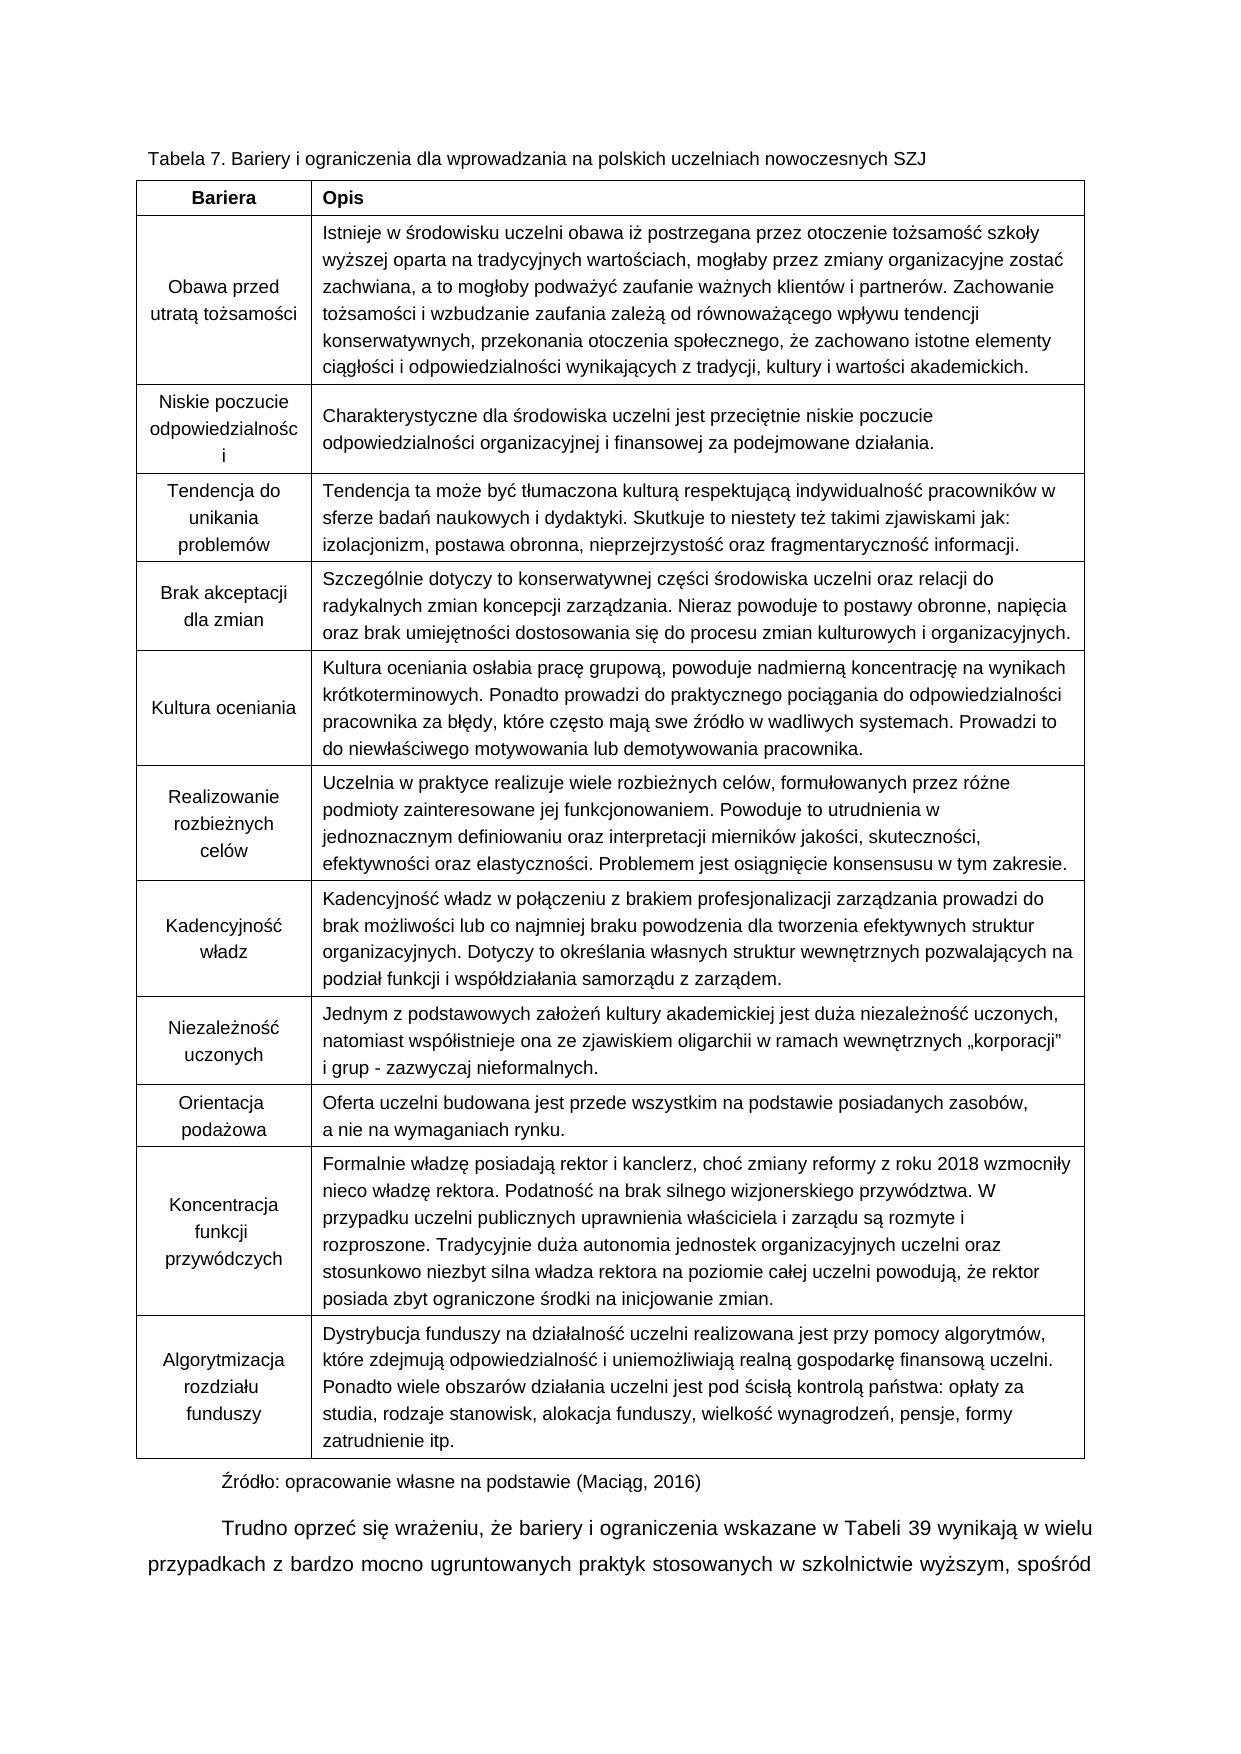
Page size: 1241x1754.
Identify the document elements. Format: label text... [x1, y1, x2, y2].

table_cell Tendencja ta może być tłumaczona kulturą respektującą indywidualność pracowników w sferze badań naukowych i dydaktyki. Skutkuje to niestety też takimi zjawiskami jak: izolacjonizm, postawa obronna, nieprzejrzystość oraz fragmentaryczność informacji. [312, 474, 1084, 561]
table_cell Orientacja podażowa [137, 1085, 311, 1146]
table_header Opis [312, 181, 1084, 215]
table_cell Kultura oceniania [137, 651, 311, 765]
table_cell Algorytmizacja rozdziału funduszy [137, 1316, 311, 1457]
table_cell Dystrybucja funduszy na działalność uczelni realizowana jest przy pomocy algorytmów, które zdejmują odpowiedzialność i uniemożliwiają realną gospodarkę finansową uczelni. Ponadto wiele obszarów działania uczelni jest pod ścisłą kontrolą państwa: opłaty za studia, rodzaje stanowisk, alokacja funduszy, wielkość wynagrodzeń, pensje, formy zatrudnienie itp. [312, 1316, 1084, 1457]
table_cell Istnieje w środowisku uczelni obawa iż postrzegana przez otoczenie tożsamość szkoły wyższej oparta na tradycyjnych wartościach, mogłaby przez zmiany organizacyjne zostać zachwiana, a to mogłoby podważyć zaufanie ważnych klientów i partnerów. Zachowanie tożsamości i wzbudzanie zaufania zależą od równoważącego wpływu tendencji konserwatywnych, przekonania otoczenia społecznego, że zachowano istotne elementy ciągłości i odpowiedzialności wynikających z tradycji, kultury i wartości akademickich. [312, 216, 1084, 384]
table_cell Uczelnia w praktyce realizuje wiele rozbieżnych celów, formułowanych przez różne podmioty zainteresowane jej funkcjonowaniem. Powoduje to utrudnienia w jednoznacznym definiowaniu oraz interpretacji mierników jakości, skuteczności, efektywności oraz elastyczności. Problemem jest osiągnięcie konsensusu w tym zakresie. [312, 766, 1084, 880]
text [148, 1516, 1093, 1576]
table_cell Kadencyjność władz w połączeniu z brakiem profesjonalizacji zarządzania prowadzi do brak możliwości lub co najmniej braku powodzenia dla tworzenia efektywnych struktur organizacyjnych. Dotyczy to określania własnych struktur wewnętrznych pozwalających na podział funkcji i współdziałania samorządu z zarządem. [312, 881, 1084, 996]
table_cell Charakterystyczne dla środowiska uczelni jest przeciętnie niskie poczucie odpowiedzialności organizacyjnej i finansowej za podejmowane działania. [312, 385, 1084, 472]
table_cell Obawa przed utratą tożsamości [137, 216, 311, 384]
table_cell Kultura oceniania osłabia pracę grupową, powoduje nadmierną koncentrację na wynikach krótkoterminowych. Ponadto prowadzi do praktycznego pociągania do odpowiedzialności pracownika za błędy, które często mają swe źródło w wadliwych systemach. Prowadzi to do niewłaściwego motywowania lub demotywowania pracownika. [312, 651, 1084, 765]
table_cell Tendencja do unikania problemów [137, 474, 311, 561]
table_cell Kadencyjność władz [137, 881, 311, 996]
table_cell Oferta uczelni budowana jest przede wszystkim na podstawie posiadanych zasobów, a nie na wymaganiach rynku. [312, 1085, 1084, 1146]
table_cell Szczególnie dotyczy to konserwatywnej części środowiska uczelni oraz relacji do radykalnych zmian koncepcji zarządzania. Nieraz powoduje to postawy obronne, napięcia oraz brak umiejętności dostosowania się do procesu zmian kulturowych i organizacyjnych. [312, 562, 1084, 649]
table_cell Brak akceptacji dla zmian [137, 562, 311, 649]
table_cell Formalnie władzę posiadają rektor i kanclerz, choć zmiany reformy z roku 2018 wzmocniły nieco władzę rektora. Podatność na brak silnego wizjonerskiego przywództwa. W przypadku uczelni publicznych uprawnienia właściciela i zarządu są rozmyte i rozproszone. Tradycyjnie duża autonomia jednostek organizacyjnych uczelni oraz stosunkowo niezbyt silna władza rektora na poziomie całej uczelni powodują, że rektor posiada zbyt ograniczone środki na inicjowanie zmian. [312, 1147, 1084, 1315]
table_cell Niezależność uczonych [137, 997, 311, 1084]
text Źródło: opracowanie własne na podstawie (Maciąg, 2016) [148, 1471, 1093, 1492]
table_cell Jednym z podstawowych założeń kultury akademickiej jest duża niezależność uczonych, natomiast współistnieje ona ze zjawiskiem oligarchii w ramach wewnętrznych „korporacji” i grup - zazwyczaj nieformalnych. [312, 997, 1084, 1084]
table_cell Niskie poczucie odpowiedzialności [137, 385, 311, 472]
table_cell Koncentracja funkcji przywódczych [137, 1147, 311, 1315]
table_header Bariera [137, 181, 311, 215]
table_cell Realizowanie rozbieżnych celów [137, 766, 311, 880]
